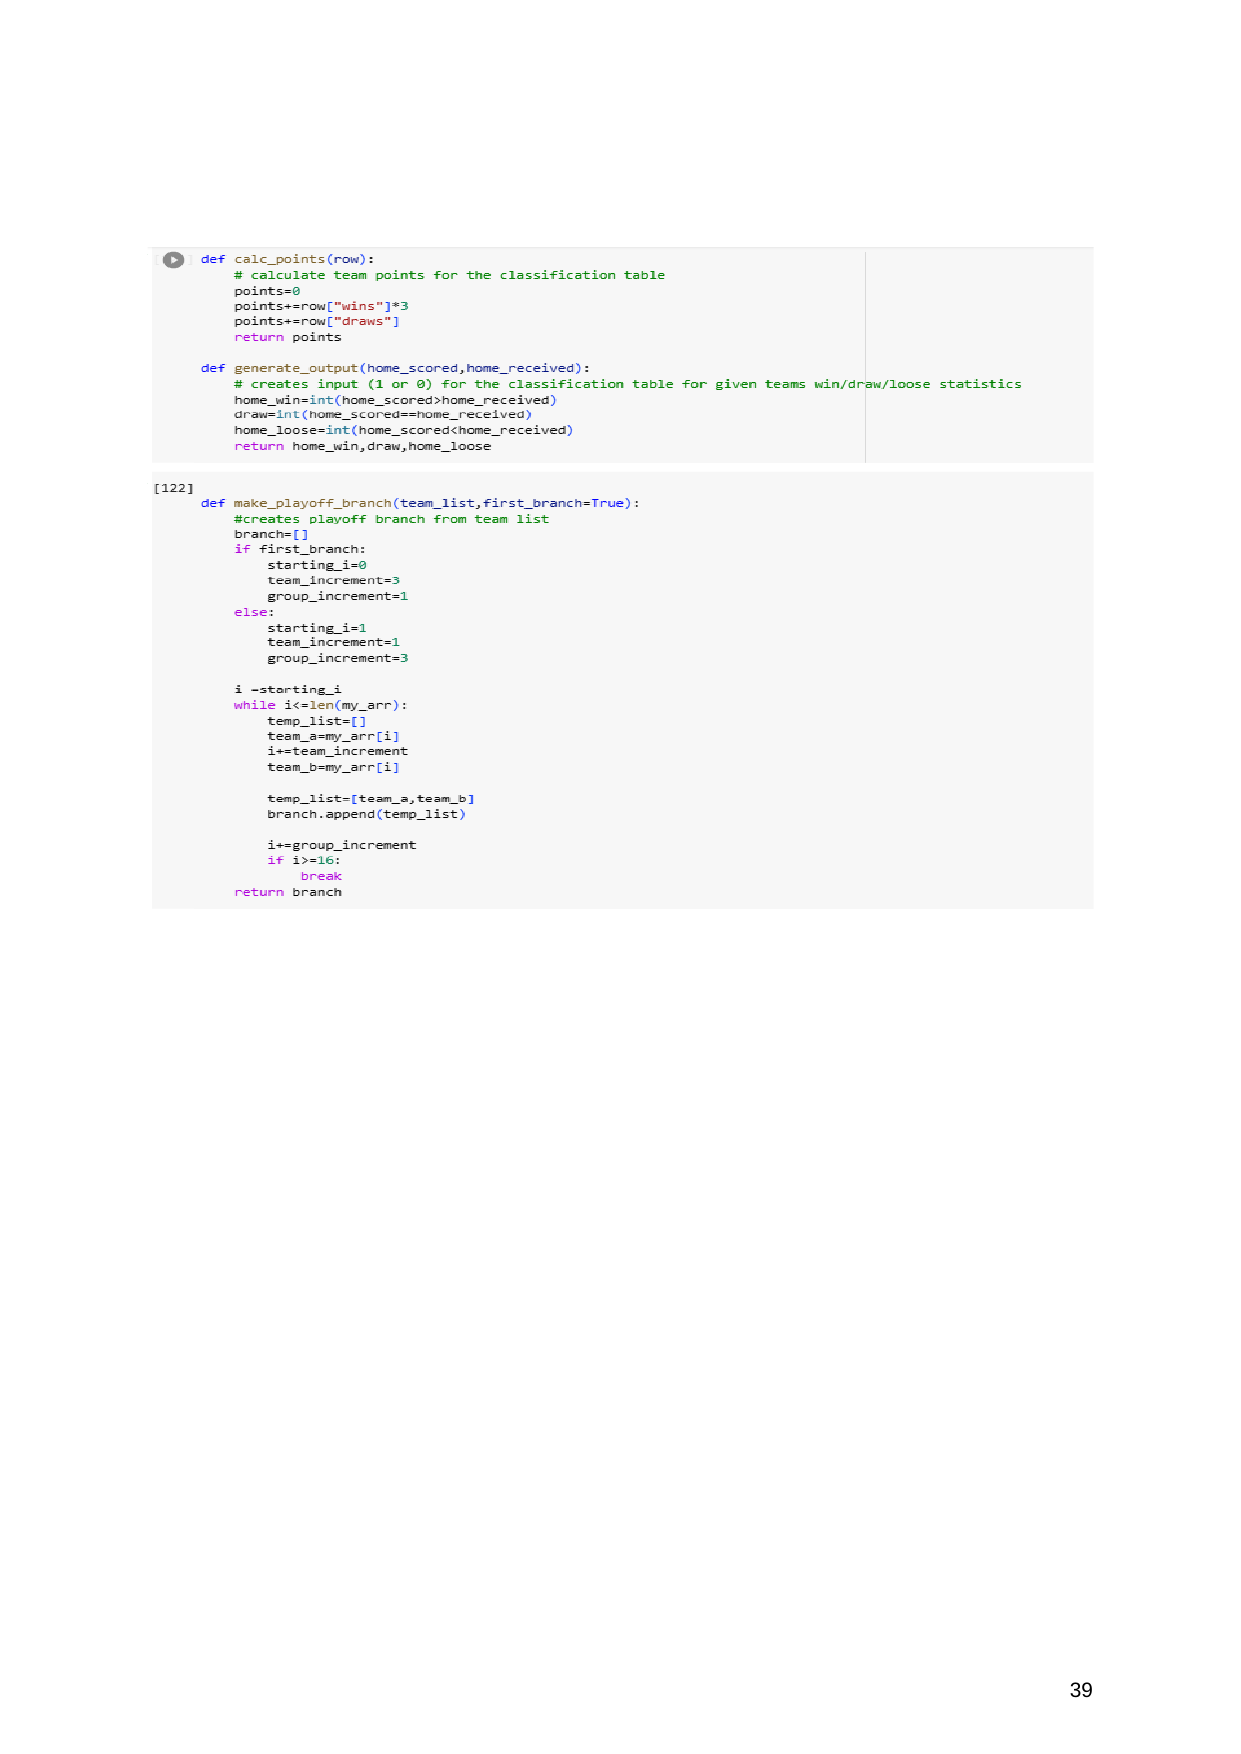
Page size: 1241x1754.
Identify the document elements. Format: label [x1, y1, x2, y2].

picture [147, 247, 1094, 912]
